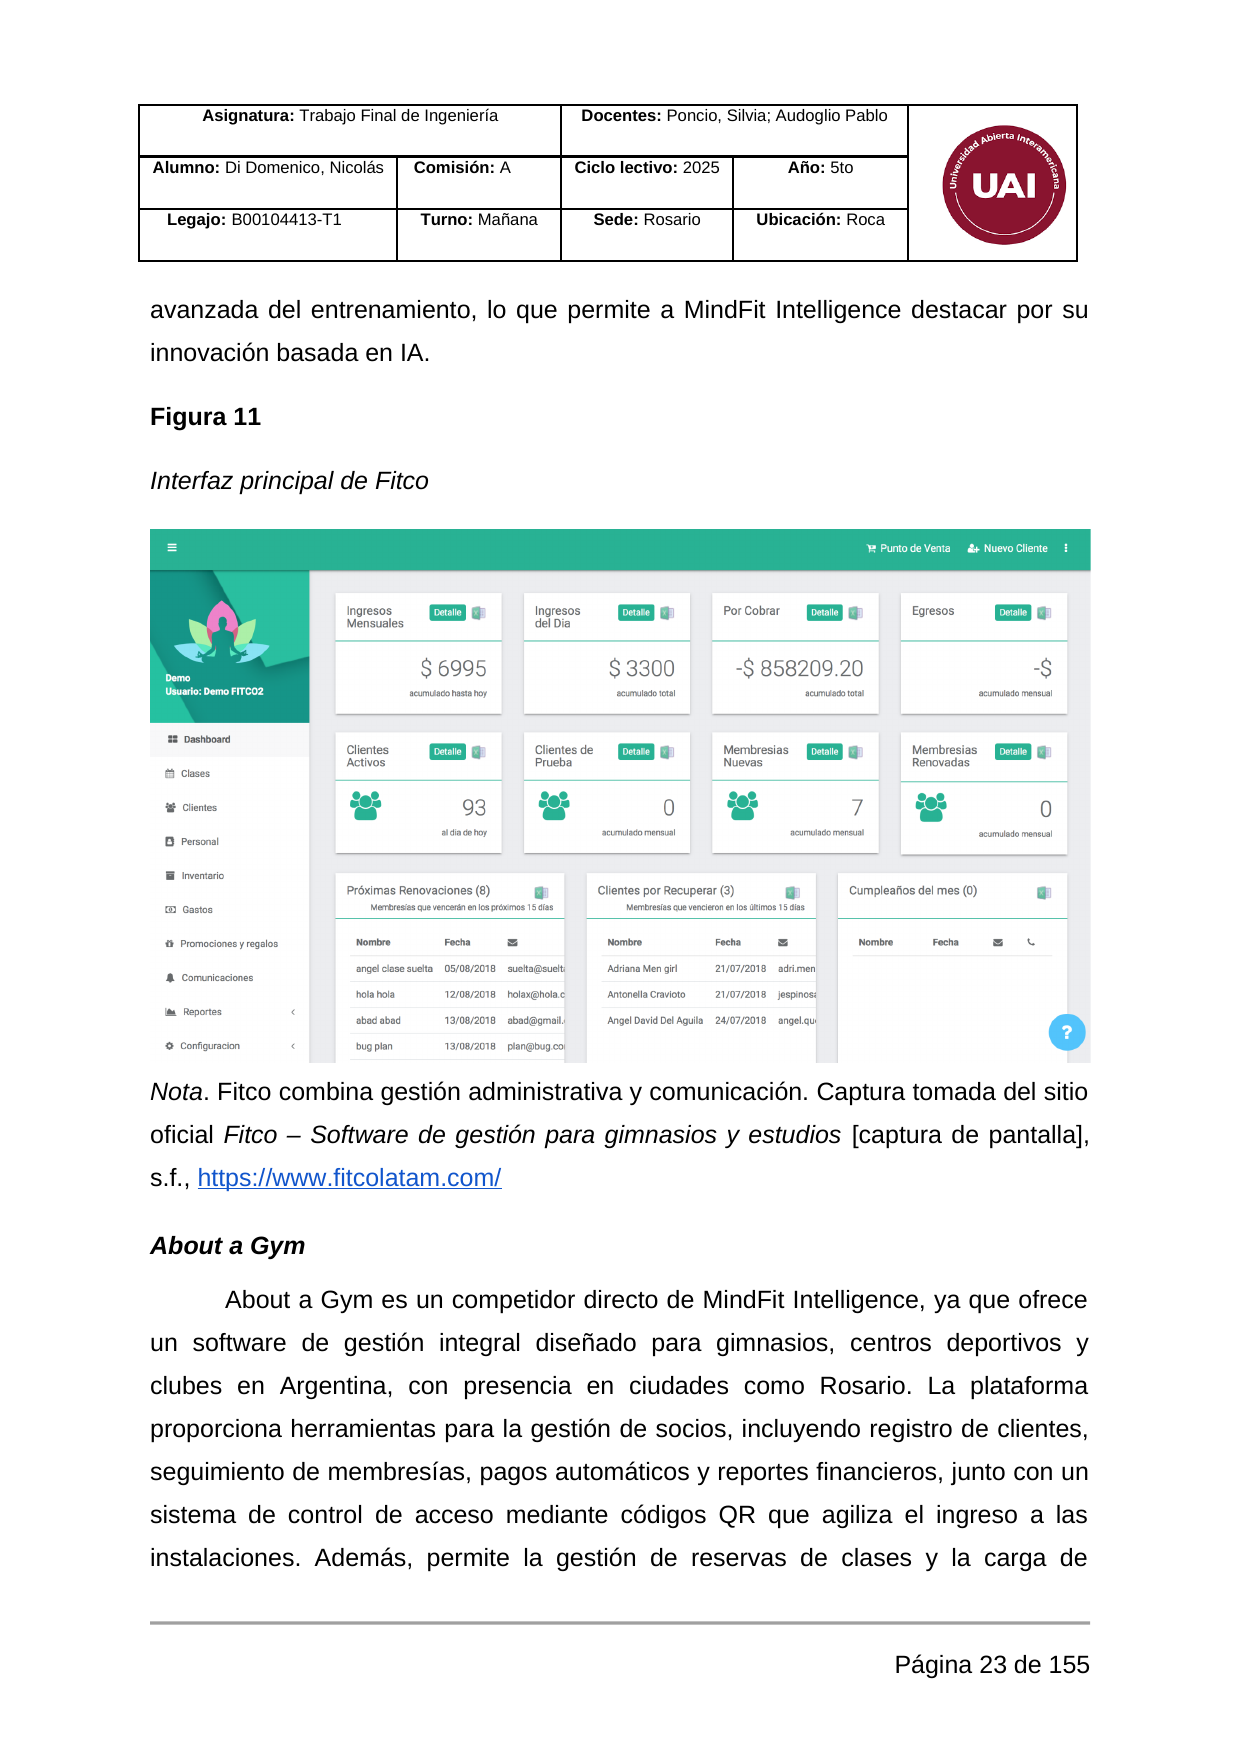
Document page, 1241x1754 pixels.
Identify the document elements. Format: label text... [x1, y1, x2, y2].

picture [939, 118, 1068, 150]
subtitle About a Gym [150, 1231, 1090, 1259]
text Interfaz principal de Fitco [150, 466, 1090, 494]
picture [150, 529, 1091, 1063]
text Nota. Fitco combina gestión administrativa y comunicación. Captura tomada del sitio oficial Fitco – Software de gestión para gimnasios y estudios [captura de pantalla], s.f., https://www.fitcolatam.com/ [150, 1076, 1090, 1191]
text Figura 11 [150, 402, 1090, 431]
